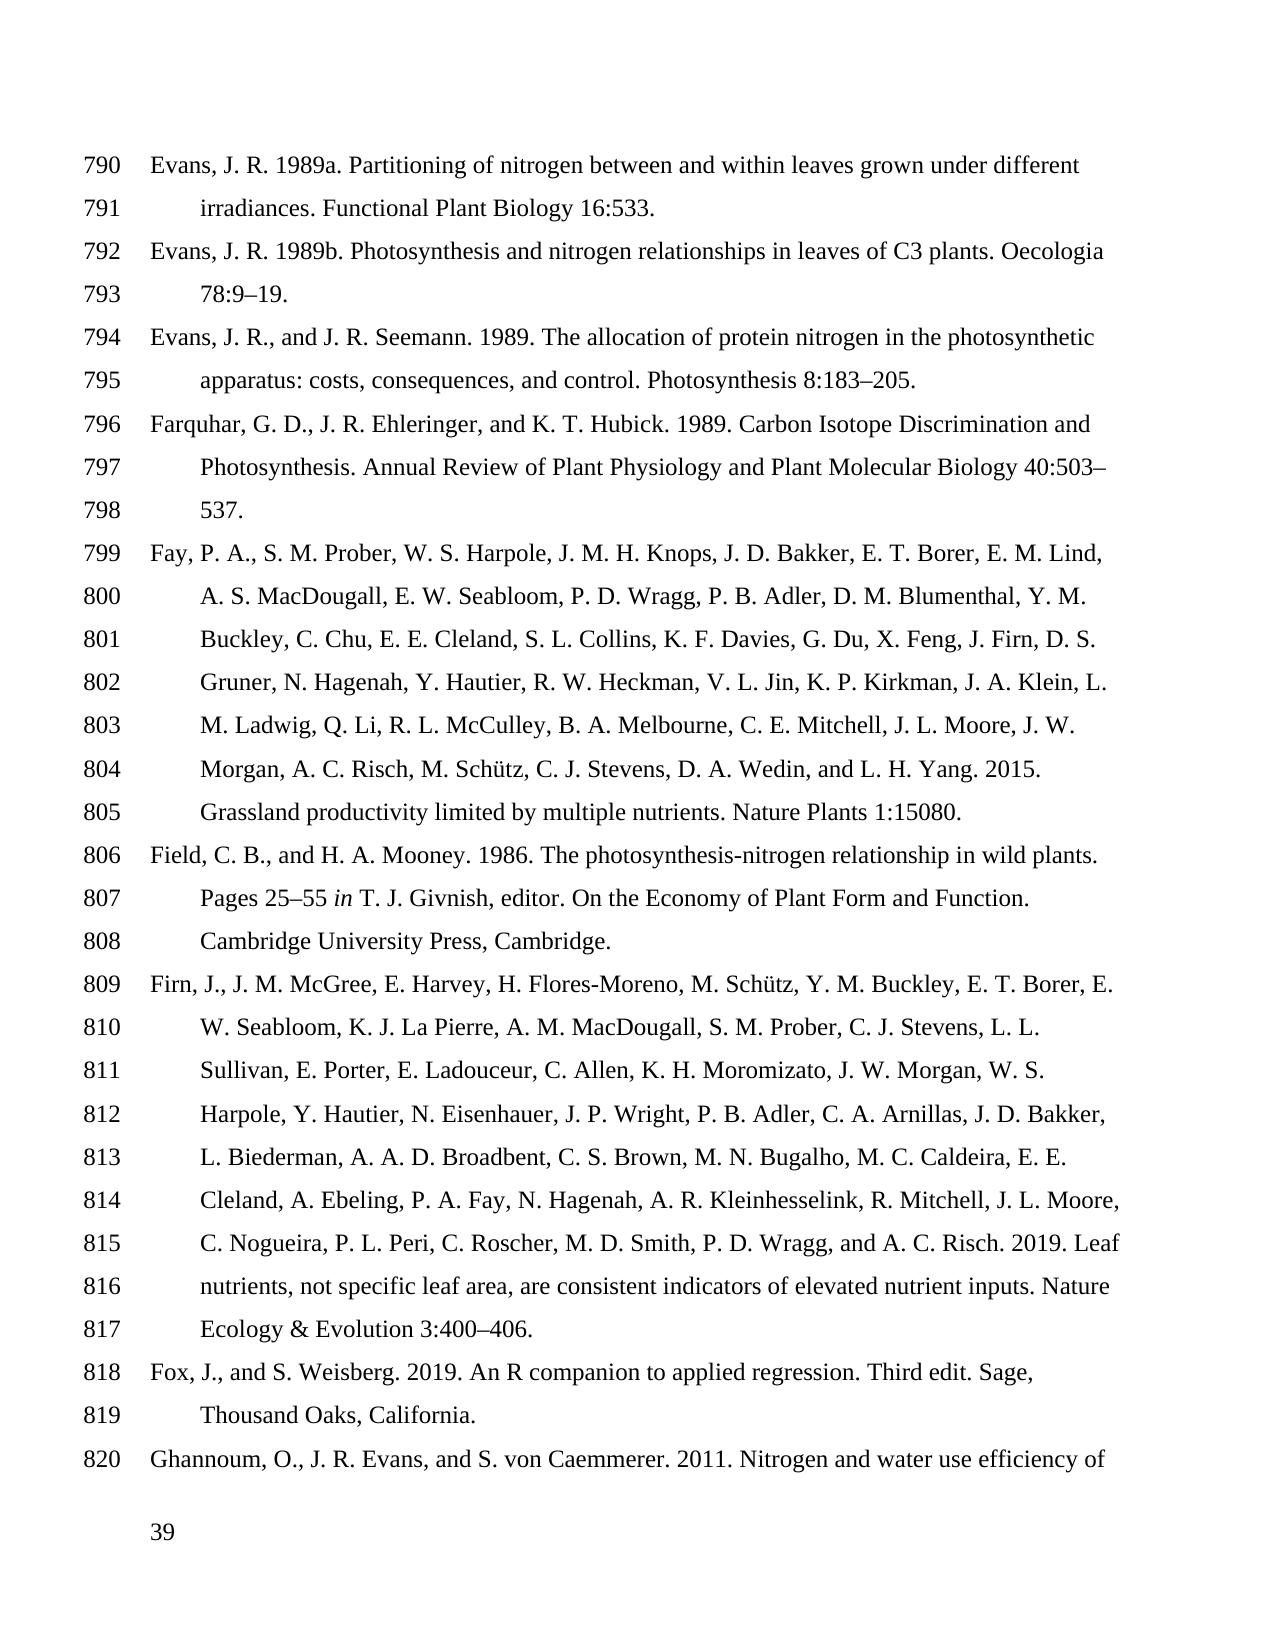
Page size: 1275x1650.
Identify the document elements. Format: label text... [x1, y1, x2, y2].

text Evans, J. R., and J. R. Seemann. 1989. The allocation of protein nitrogen in the photosynthetic apparatus: costs, consequences, and control. Photosynthesis 8:183–205. [150, 322, 1125, 394]
text Fox, J., and S. Weisberg. 2019. An R companion to applied regression. Third edit. Sage, Thousand Oaks, California. [150, 1357, 1125, 1429]
text Farquhar, G. D., J. R. Ehleringer, and K. T. Hubick. 1989. Carbon Isotope Discrimination and Photosynthesis. Annual Review of Plant Physiology and Plant Molecular Biology 40:503–537. [150, 409, 1125, 524]
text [150, 1444, 1125, 1472]
text Field, C. B., and H. A. Mooney. 1986. The photosynthesis-nitrogen relationship in wild plants. Pages 25–55 in T. J. Givnish, editor. On the Economy of Plant Form and Function. Cambridge University Press, Cambridge. [150, 840, 1125, 955]
text Evans, J. R. 1989a. Partitioning of nitrogen between and within leaves grown under different irradiances. Functional Plant Biology 16:533. [150, 150, 1125, 222]
text Firn, J., J. M. McGree, E. Harvey, H. Flores-Moreno, M. Schütz, Y. M. Buckley, E. T. Borer, E. W. Seabloom, K. J. La Pierre, A. M. MacDougall, S. M. Prober, C. J. Stevens, L. L. Sullivan, E. Porter, E. Ladouceur, C. Allen, K. H. Moromizato, J. W. Morgan, W. S. Harpole, Y. Hautier, N. Eisenhauer, J. P. Wright, P. B. Adler, C. A. Arnillas, J. D. Bakker, L. Biederman, A. A. D. Broadbent, C. S. Brown, M. N. Bugalho, M. C. Caldeira, E. E. Cleland, A. Ebeling, P. A. Fay, N. Hagenah, A. R. Kleinhesselink, R. Mitchell, J. L. Moore, C. Nogueira, P. L. Peri, C. Roscher, M. D. Smith, P. D. Wragg, and A. C. Risch. 2019. Leaf nutrients, not specific leaf area, are consistent indicators of elevated nutrient inputs. Nature Ecology & Evolution 3:400–406. [150, 969, 1125, 1343]
text Fay, P. A., S. M. Prober, W. S. Harpole, J. M. H. Knops, J. D. Bakker, E. T. Borer, E. M. Lind, A. S. MacDougall, E. W. Seabloom, P. D. Wragg, P. B. Adler, D. M. Blumenthal, Y. M. Buckley, C. Chu, E. E. Cleland, S. L. Collins, K. F. Davies, G. Du, X. Feng, J. Firn, D. S. Gruner, N. Hagenah, Y. Hautier, R. W. Heckman, V. L. Jin, K. P. Kirkman, J. A. Klein, L. M. Ladwig, Q. Li, R. L. McCulley, B. A. Melbourne, C. E. Mitchell, J. L. Moore, J. W. Morgan, A. C. Risch, M. Schütz, C. J. Stevens, D. A. Wedin, and L. H. Yang. 2015. Grassland productivity limited by multiple nutrients. Nature Plants 1:15080. [150, 538, 1125, 826]
text Evans, J. R. 1989b. Photosynthesis and nitrogen relationships in leaves of C3 plants. Oecologia 78:9–19. [150, 236, 1125, 308]
